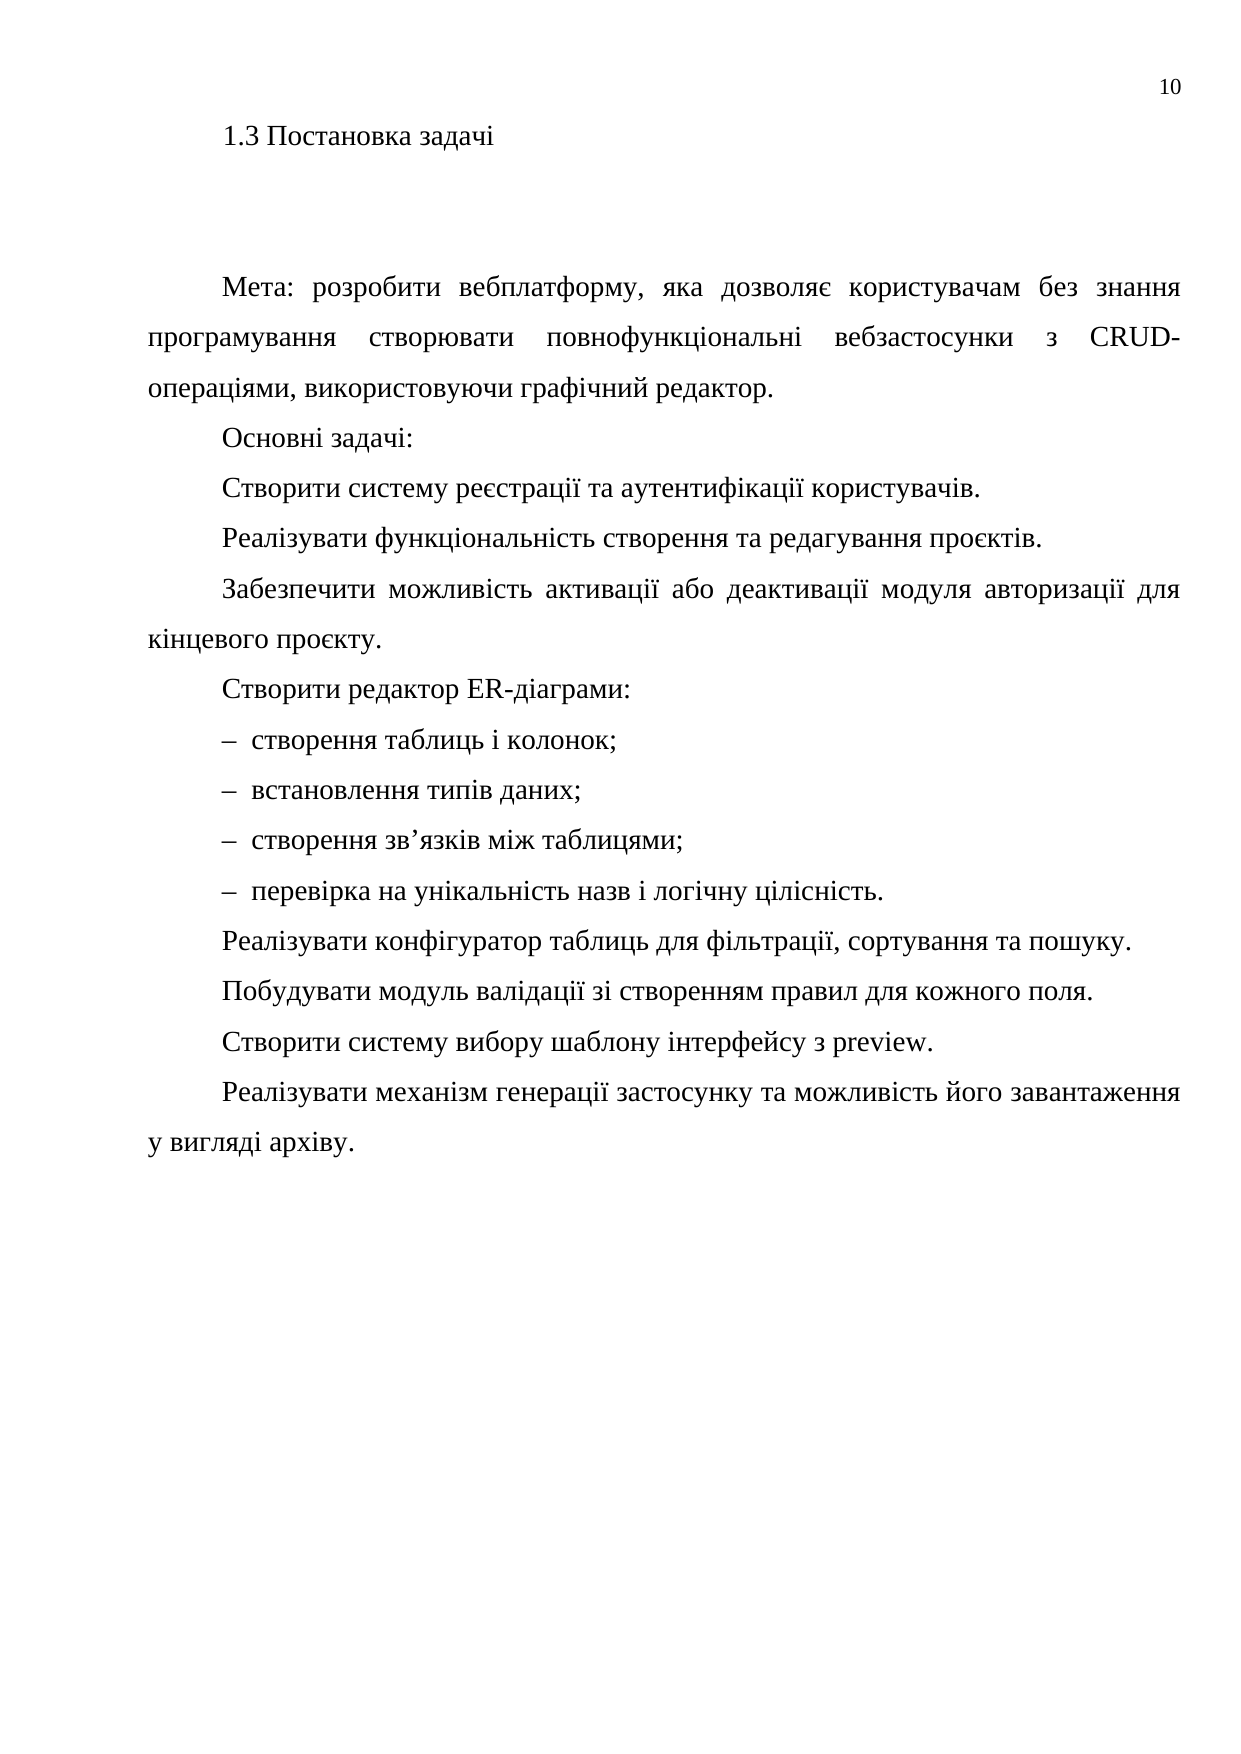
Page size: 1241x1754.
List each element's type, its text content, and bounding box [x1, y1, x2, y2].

list встановлення типів даних; [148, 772, 1181, 806]
text Реалізувати механізм генерації застосунку та можливість його завантаження у вигляді архіву. [148, 1074, 1181, 1158]
text Створити систему реєстрації та аутентифікації користувачів. [148, 470, 1181, 504]
list перевірка на унікальність назв і логічну цілісність. [148, 873, 1181, 906]
text Мета: розробити вебплатформу, яка дозволяє користувачам без знання програмування створювати повнофункціональні вебзастосунки з CRUD-операціями, використовуючи графічний редактор. [148, 269, 1181, 403]
subtitle 1.3 Постановка задачі [223, 118, 1181, 152]
list створення зв’язків між таблицями; [148, 822, 1181, 856]
text Реалізувати конфігуратор таблиць для фільтрації, сортування та пошуку. [148, 923, 1181, 957]
text Створити редактор ER-діаграми: [148, 672, 1181, 705]
text Основні задачі: [148, 420, 1181, 453]
text Забезпечити можливість активації або деактивації модуля авторизації для кінцевого проєкту. [148, 571, 1181, 655]
text Створити систему вибору шаблону інтерфейсу з preview. [148, 1024, 1181, 1057]
list створення таблиць і колонок; [148, 722, 1181, 755]
text Побудувати модуль валідації зі створенням правил для кожного поля. [148, 973, 1181, 1007]
text Реалізувати функціональність створення та редагування проєктів. [148, 521, 1181, 554]
